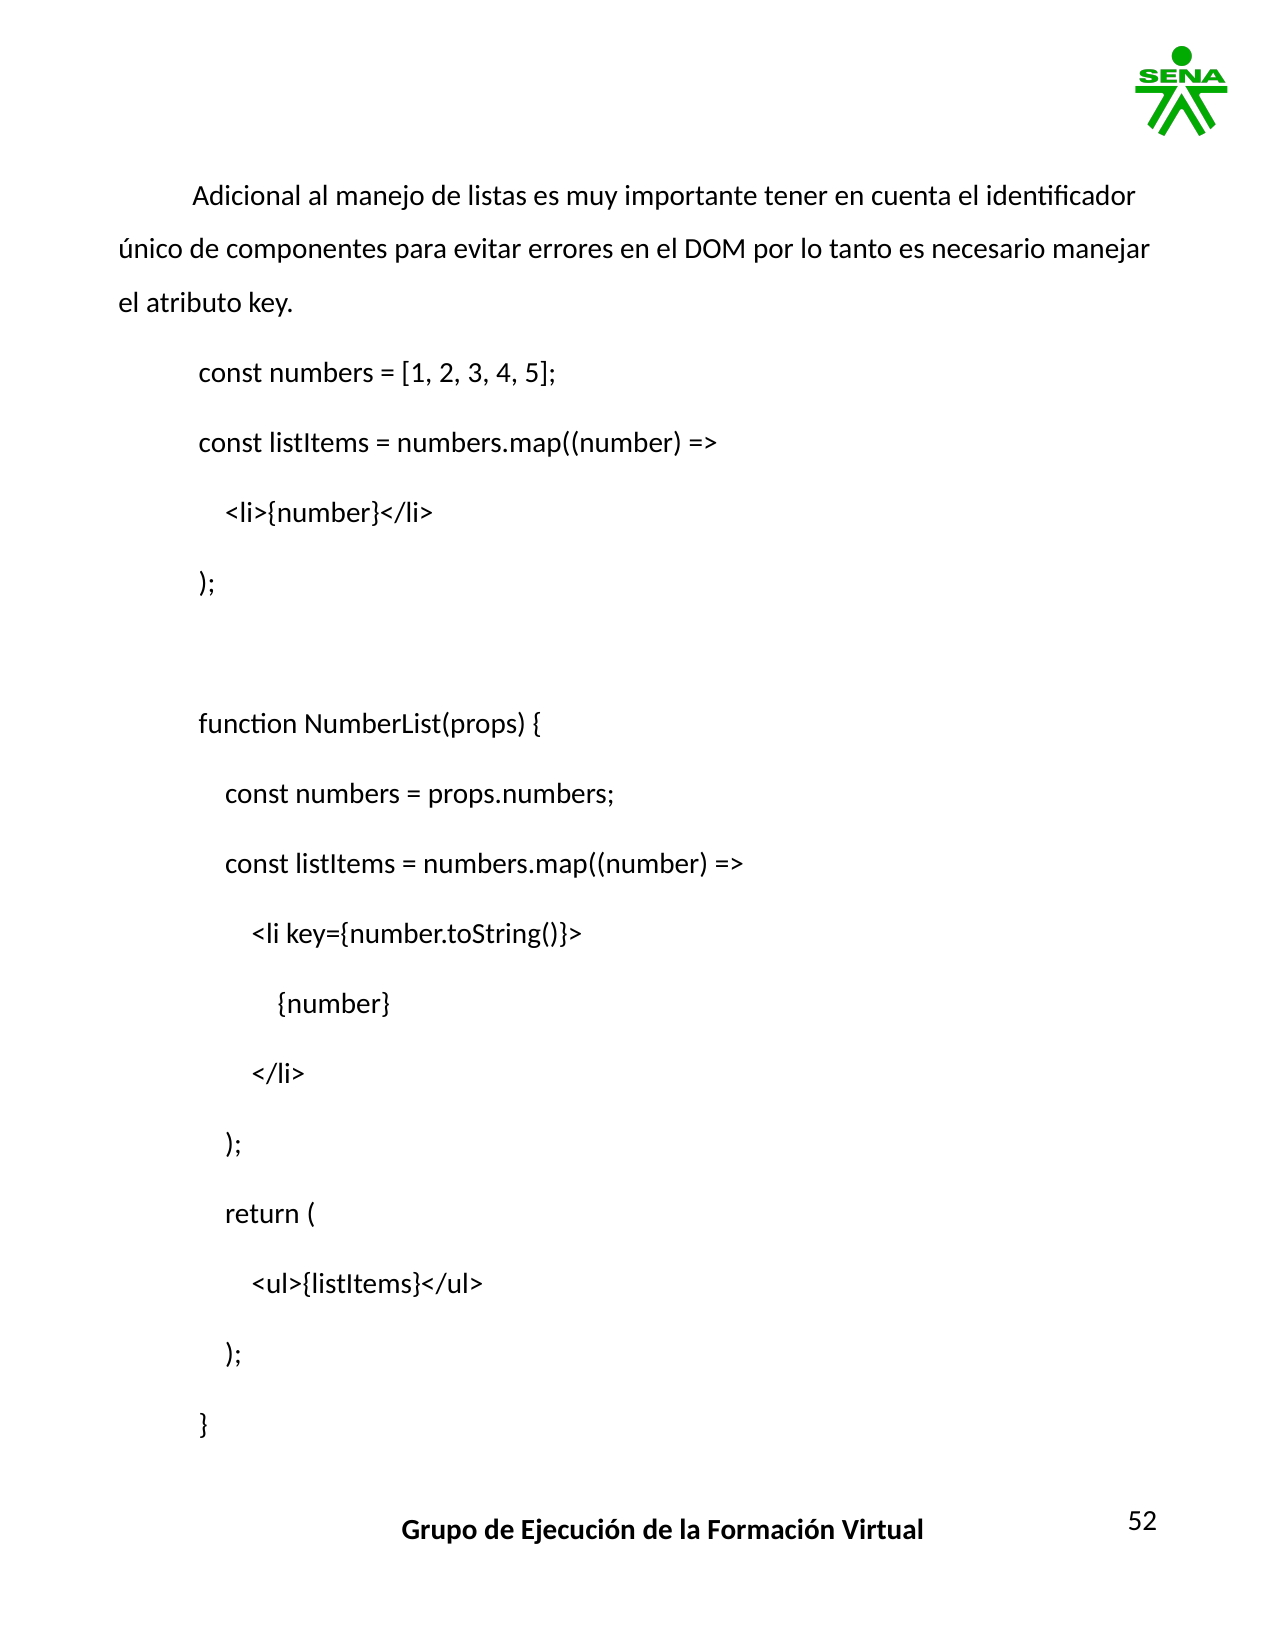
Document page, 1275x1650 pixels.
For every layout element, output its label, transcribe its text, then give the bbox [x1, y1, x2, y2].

text return ( [118, 1195, 1157, 1231]
text ); [118, 1336, 1157, 1371]
text Adicional al manejo de listas es muy importante tener en cuenta el identificador único de componentes para evitar errores en el DOM por lo tanto es necesario manejar el atributo key. [118, 177, 1157, 320]
text const numbers = [1, 2, 3, 4, 5]; [118, 354, 1157, 390]
text <li key={number.toString()}> [118, 915, 1157, 951]
text const numbers = props.numbers; [118, 775, 1157, 810]
text ); [118, 564, 1157, 600]
text {number} [118, 985, 1157, 1021]
picture [1135, 46, 1228, 136]
text function NumberList(props) { [118, 705, 1157, 740]
text } [118, 1406, 1157, 1441]
text ); [118, 1125, 1157, 1161]
text const listItems = numbers.map((number) => [118, 845, 1157, 881]
text <ul>{listItems}</ul> [118, 1266, 1157, 1301]
text </li> [118, 1055, 1157, 1091]
text <li>{number}</li> [118, 494, 1157, 530]
text const listItems = numbers.map((number) => [118, 424, 1157, 460]
